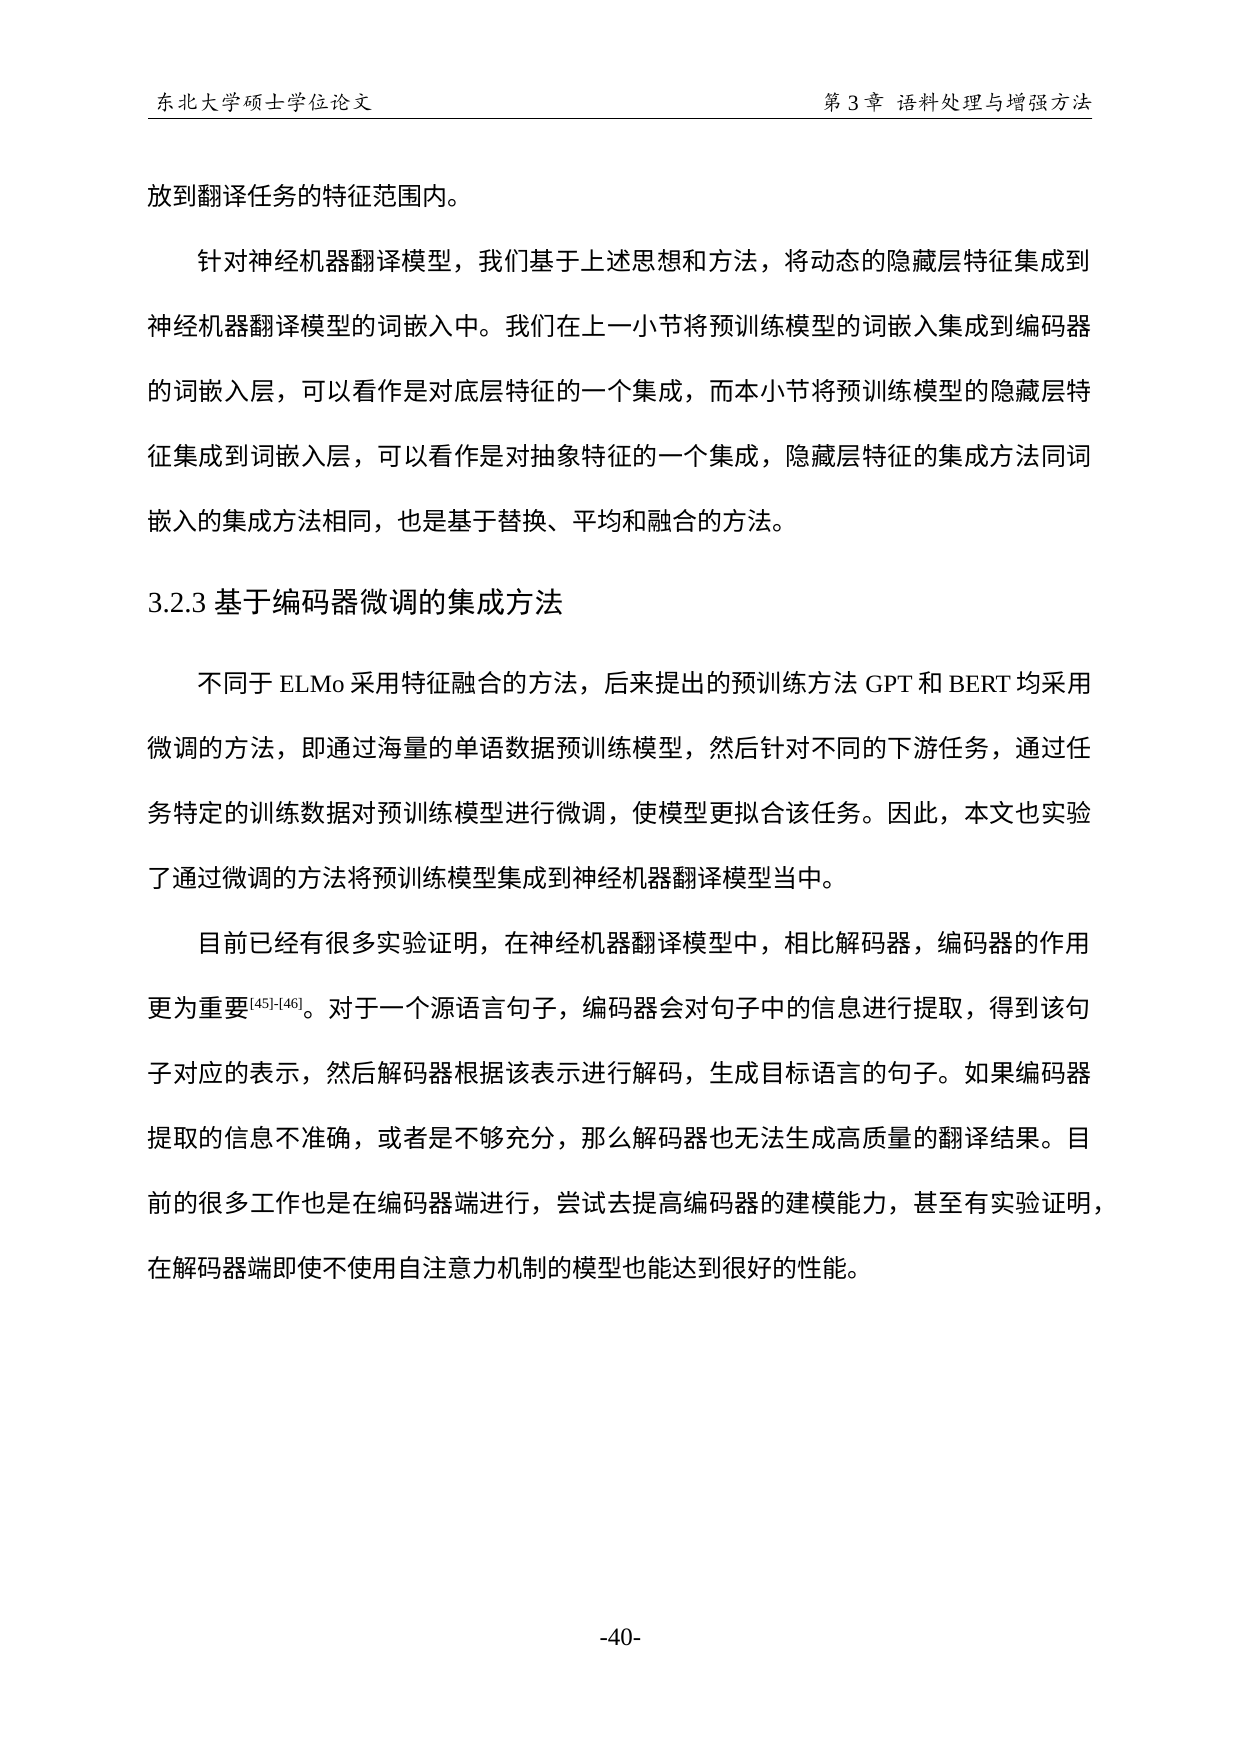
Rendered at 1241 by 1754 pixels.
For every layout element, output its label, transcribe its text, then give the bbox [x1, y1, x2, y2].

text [148, 162, 1092, 227]
text 3.2.3 基于编码器微调的集成方法 [148, 568, 1092, 633]
text 不同于ELMo采用特征融合的方法，后来提出的预训练方法GPT和BERT均采用微调的方法，即通过海量的单语数据预训练模型，然后针对不同的下游任务，通过任务特定的训练数据对预训练模型进行微调，使模型更拟合该任务。因此，本文也实验了通过微调的方法将预训练模型集成到神经机器翻译模型当中。 [148, 649, 1092, 909]
text 针对神经机器翻译模型，我们基于上述思想和方法，将动态的隐藏层特征集成到神经机器翻译模型的词嵌入中。我们在上一小节将预训练模型的词嵌入集成到编码器的词嵌入层，可以看作是对底层特征的一个集成，而本小节将预训练模型的隐藏层特征集成到词嵌入层，可以看作是对抽象特征的一个集成，隐藏层特征的集成方法同词嵌入的集成方法相同，也是基于替换、平均和融合的方法。 [148, 227, 1092, 552]
text 目前已经有很多实验证明，在神经机器翻译模型中，相比解码器，编码器的作用更为重要[45]-[46]。对于一个源语言句子，编码器会对句子中的信息进行提取，得到该句子对应的表示，然后解码器根据该表示进行解码，生成目标语言的句子。如果编码器提取的信息不准确，或者是不够充分，那么解码器也无法生成高质量的翻译结果。目前的很多工作也是在编码器端进行，尝试去提高编码器的建模能力，甚至有实验证明，在解码器端即使不使用自注意力机制的模型也能达到很好的性能。 [148, 909, 1092, 1299]
